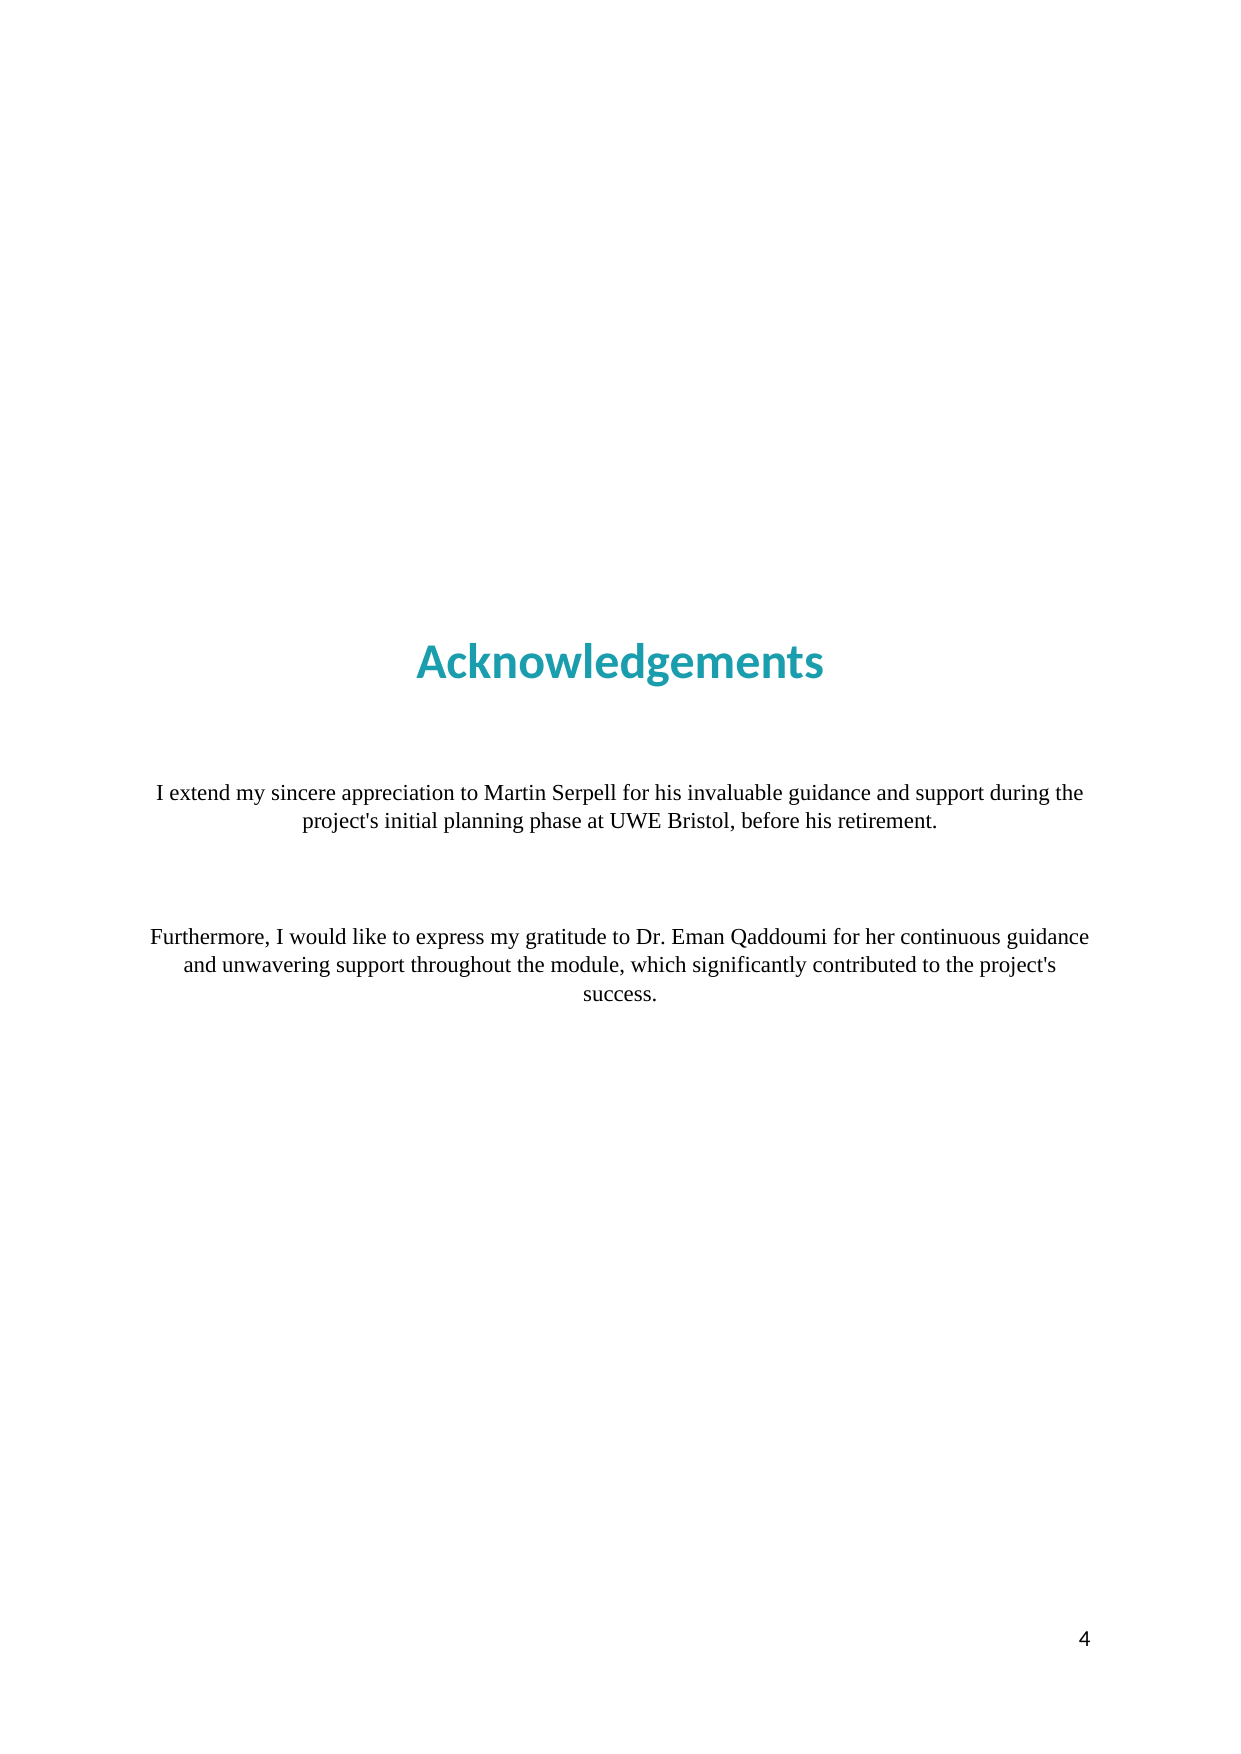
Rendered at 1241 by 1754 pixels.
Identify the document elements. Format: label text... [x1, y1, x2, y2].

subtitle Acknowledgements [150, 630, 1090, 691]
text Furthermore, I would like to express my gratitude to Dr. Eman Qaddoumi for her continuous guidance and unwavering support throughout the module, which significantly contributed to the project's success. [150, 923, 1090, 1006]
text I extend my sincere appreciation to Martin Serpell for his invaluable guidance and support during the project's initial planning phase at UWE Bristol, before his retirement. [150, 779, 1090, 833]
